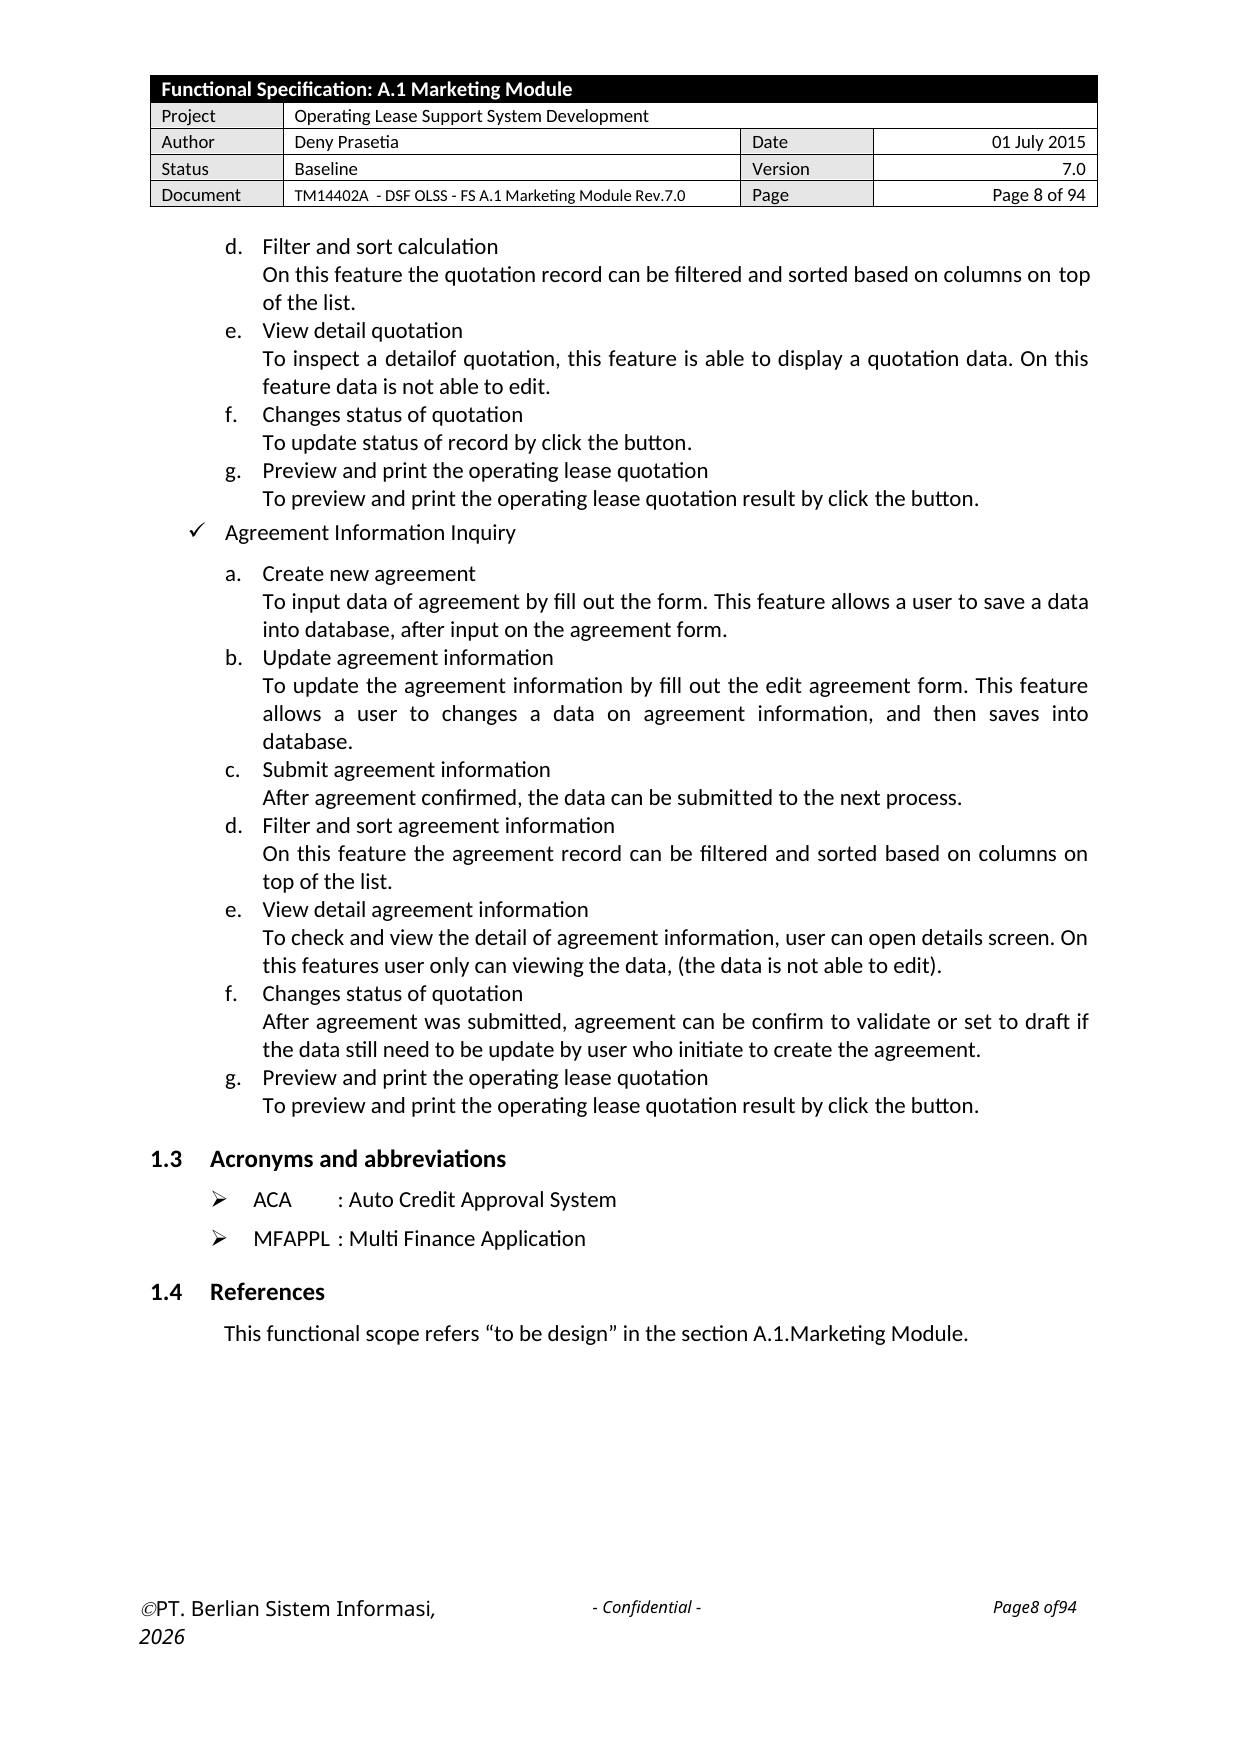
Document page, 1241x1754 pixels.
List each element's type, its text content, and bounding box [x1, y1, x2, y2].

text On this feature the quotation record can be filtered and sorted based on columns on top of the list. [262, 260, 1090, 316]
text To update status of record by click the button. [262, 428, 1090, 456]
list Changes status of quotation [225, 400, 1090, 428]
list Preview and print the operating lease quotation [225, 1063, 1090, 1091]
list Filter and sort calculation [225, 232, 1090, 260]
list Submit agreement information [225, 755, 1090, 783]
text To update the agreement information by fill out the edit agreement form. This feature allows a user to changes a data on agreement information, and then saves into database. [262, 671, 1090, 755]
subtitle Acronyms and abbreviations [150, 1144, 1090, 1173]
text After agreement was submitted, agreement can be confirm to validate or set to draft if the data still need to be update by user who initiate to create the agreement. [262, 1007, 1090, 1063]
text After agreement confirmed, the data can be submitted to the next process. [262, 783, 1090, 811]
text To preview and print the operating lease quotation result by click the button. [262, 484, 1090, 512]
text To input data of agreement by fill out the form. This feature allows a user to save a data into database, after input on the agreement form. [262, 587, 1090, 643]
list View detail agreement information [225, 895, 1090, 923]
text This functional scope refers “to be design” in the section A.1.Marketing Module. [150, 1319, 1090, 1348]
list Filter and sort agreement information [225, 811, 1090, 839]
list Update agreement information [225, 643, 1090, 671]
list Agreement Information Inquiry [187, 518, 1090, 547]
list Changes status of quotation [225, 979, 1090, 1007]
list ACA : Auto Credit Approval System [210, 1186, 1090, 1212]
list View detail quotation [225, 316, 1090, 344]
text To check and view the detail of agreement information, user can open details screen. On this features user only can viewing the data, (the data is not able to edit). [262, 923, 1090, 979]
list Preview and print the operating lease quotation [225, 456, 1090, 484]
text On this feature the agreement record can be filtered and sorted based on columns on top of the list. [262, 839, 1090, 895]
text To inspect a detailof quotation, this feature is able to display a quotation data. On this feature data is not able to edit. [262, 344, 1090, 400]
list MFAPPL : Multi Finance Application [210, 1225, 1090, 1252]
subtitle References [150, 1277, 1090, 1307]
list Create new agreement [225, 559, 1090, 587]
text To preview and print the operating lease quotation result by click the button. [262, 1091, 1090, 1119]
